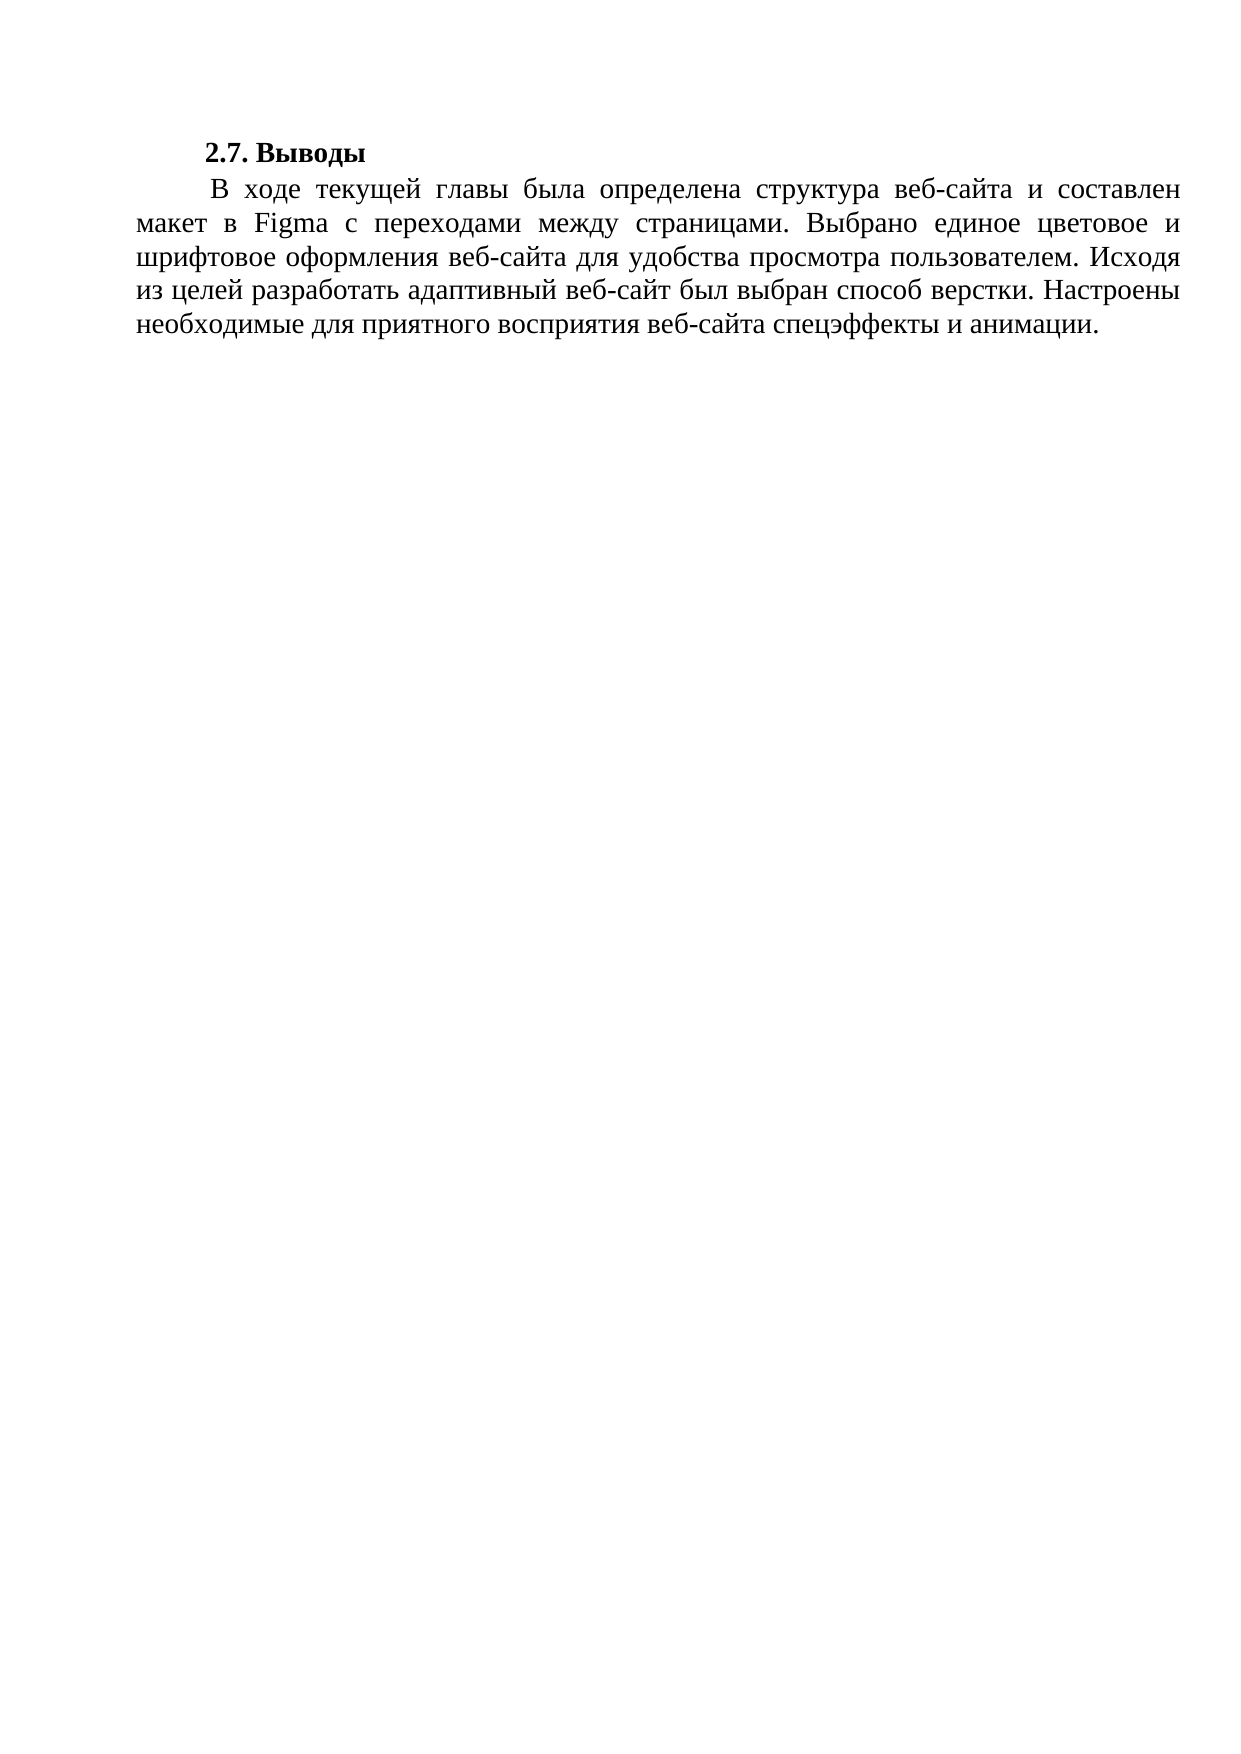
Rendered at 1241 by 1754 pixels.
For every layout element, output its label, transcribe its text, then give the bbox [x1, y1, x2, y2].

subtitle 2.7. Выводы [136, 135, 1181, 169]
text В ходе текущей главы была определена структура веб-сайта и составлен макет в Figma с переходами между страницами. Выбрано единое цветовое и шрифтовое оформления веб-сайта для удобства просмотра пользователем. Исходя из целей разработать адаптивный веб-сайт был выбран способ верстки. Настроены необходимые для приятного восприятия веб-сайта спецэффекты и анимации. [136, 172, 1181, 339]
